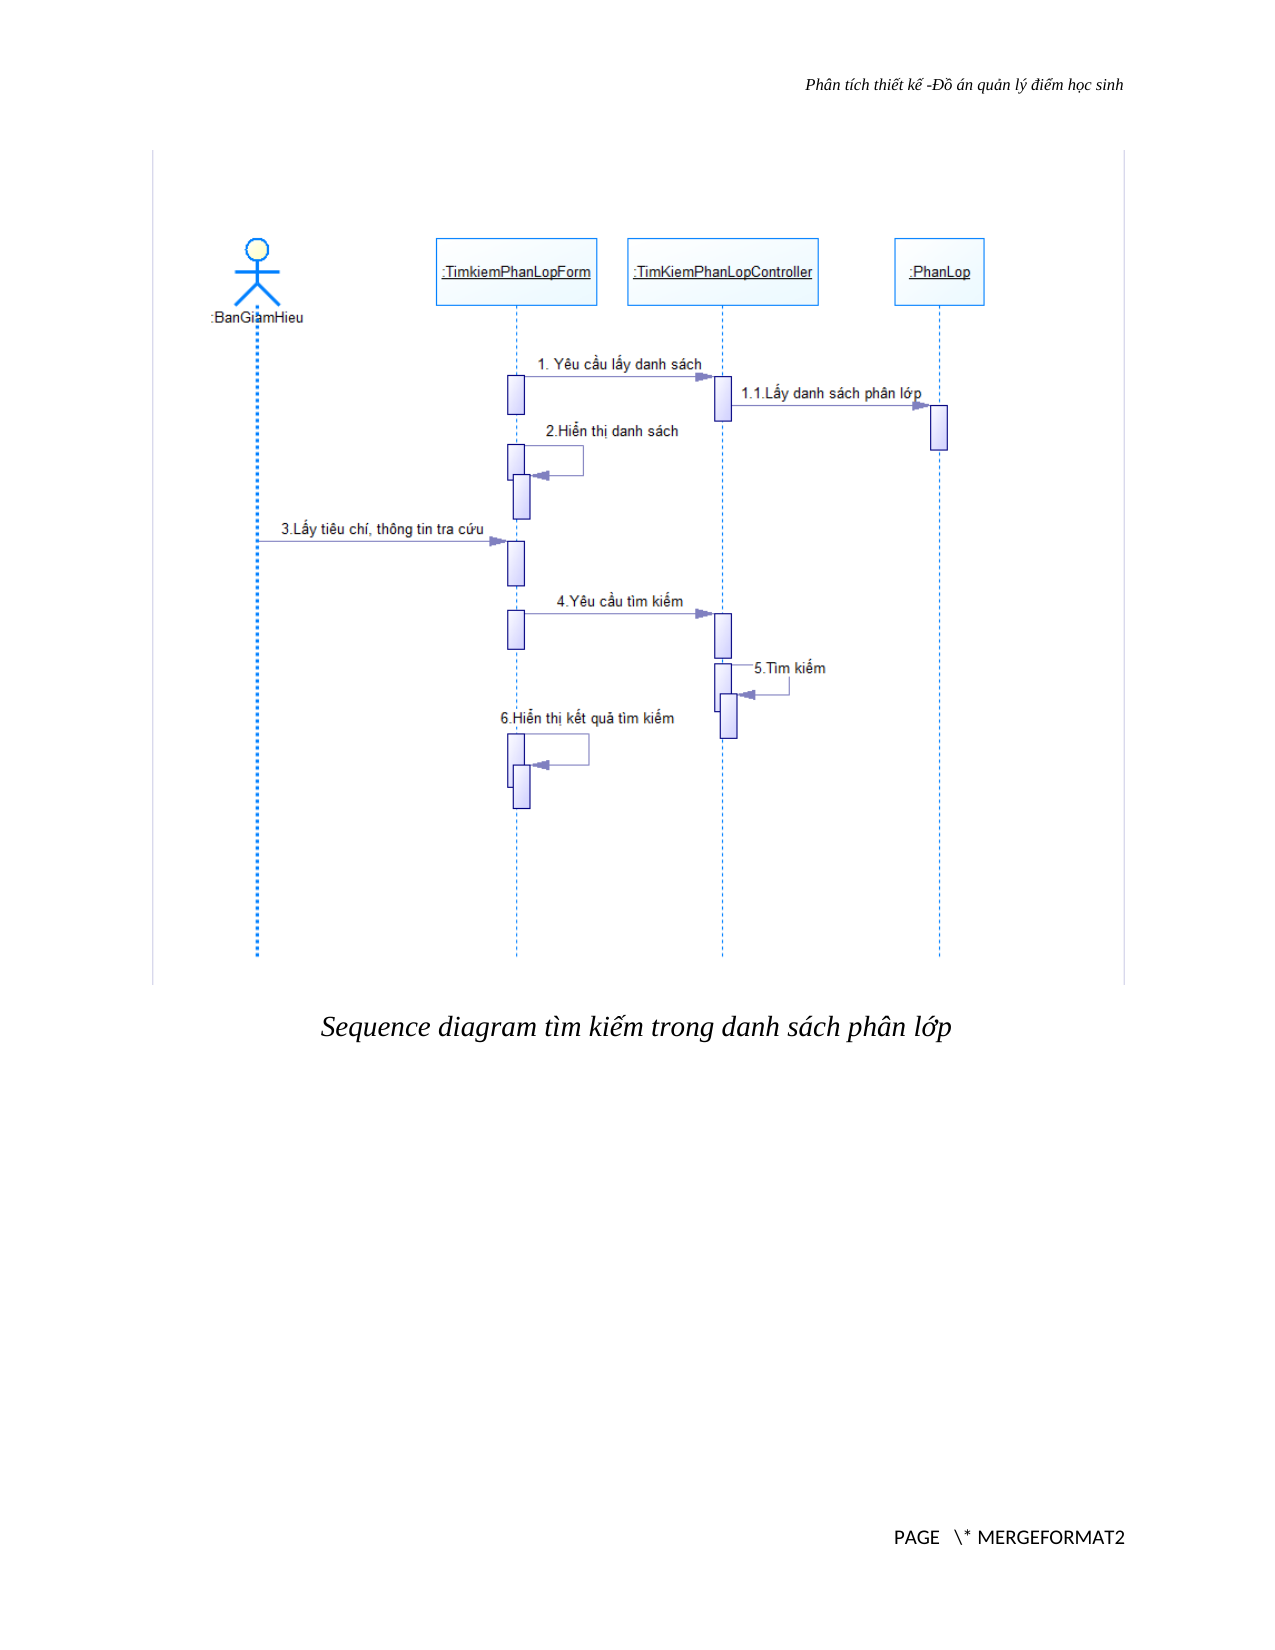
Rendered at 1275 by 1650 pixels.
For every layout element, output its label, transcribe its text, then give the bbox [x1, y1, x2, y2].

text Sequence diagram tìm kiếm trong danh sách phân lớp [150, 1009, 1125, 1043]
picture [150, 150, 1125, 985]
